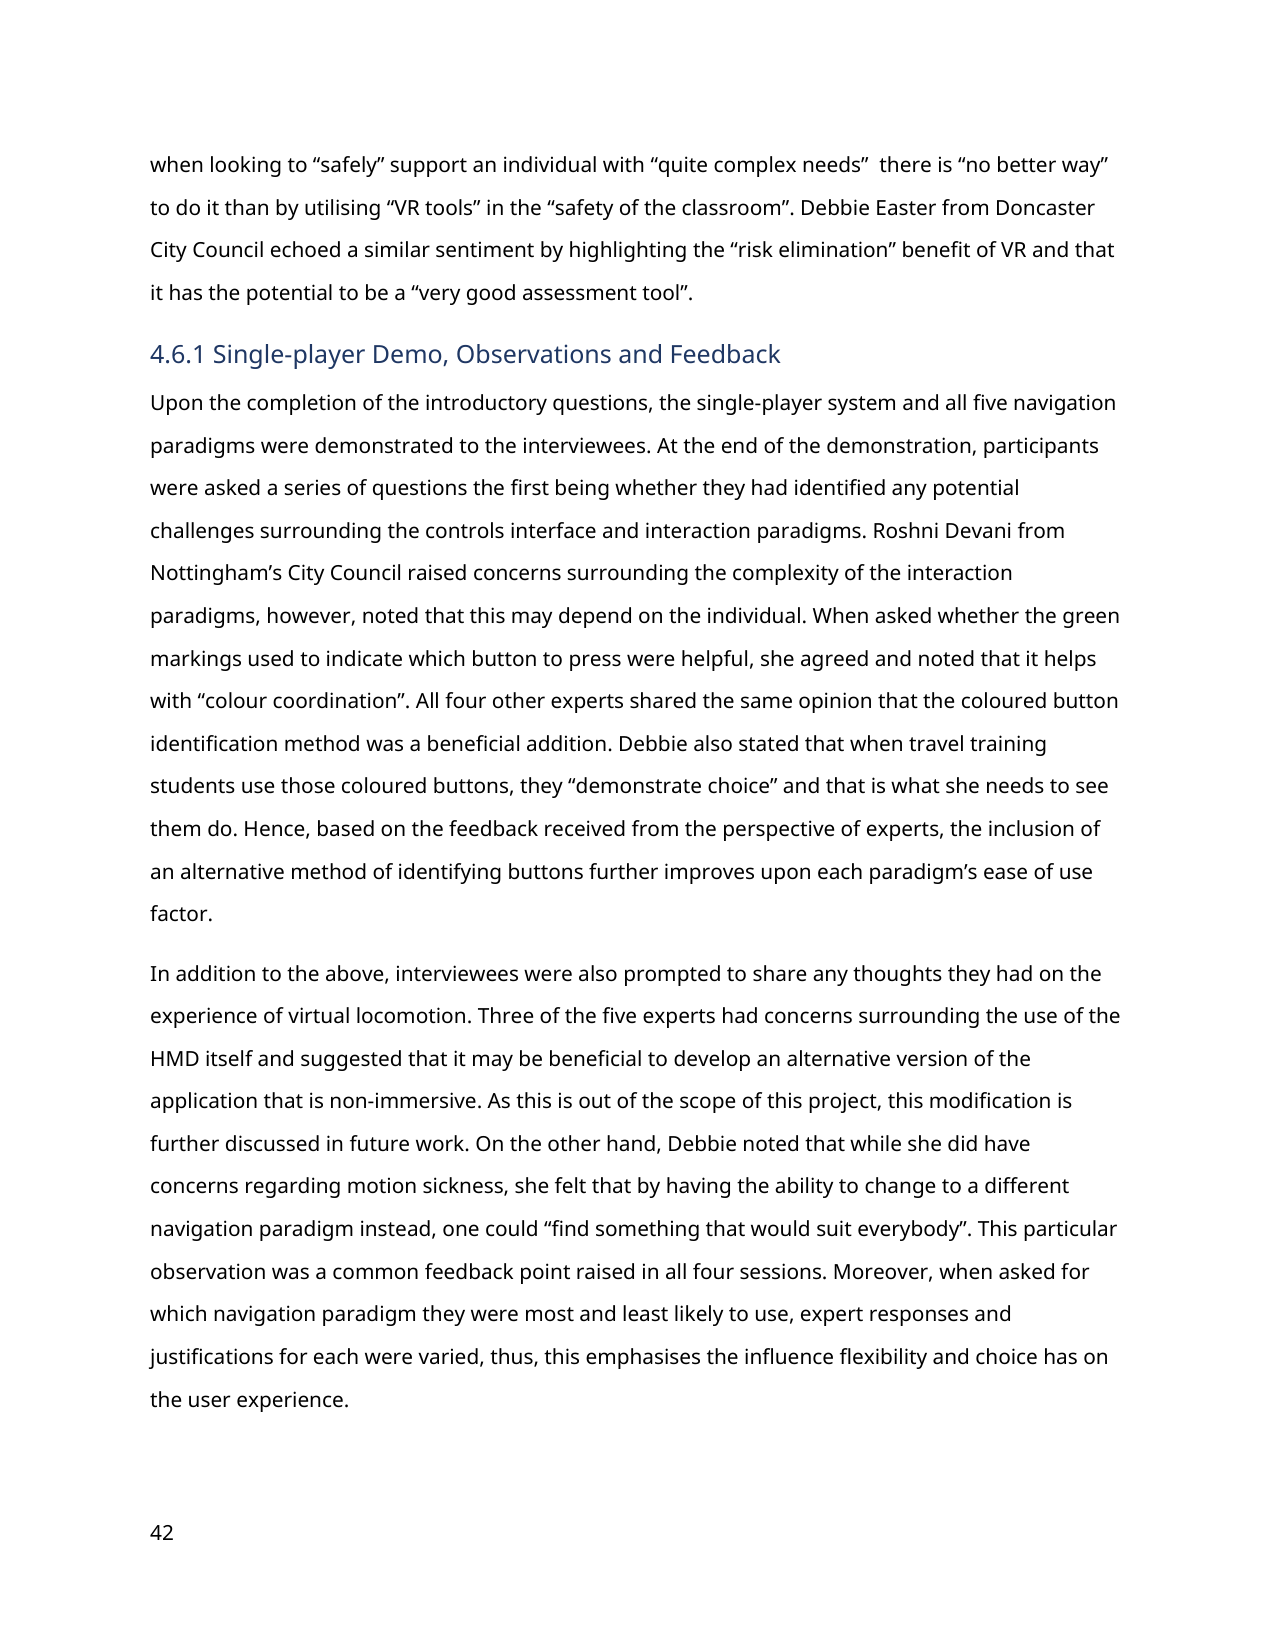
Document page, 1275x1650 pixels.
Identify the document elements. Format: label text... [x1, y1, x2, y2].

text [150, 150, 1125, 306]
text Upon the completion of the introductory questions, the single-player system and all five navigation paradigms were demonstrated to the interviewees. At the end of the demonstration, participants were asked a series of questions the first being whether they had identified any potential challenges surrounding the controls interface and interaction paradigms. Roshni Devani from Nottingham’s City Council raised concerns surrounding the complexity of the interaction paradigms, however, noted that this may depend on the individual. When asked whether the green markings used to indicate which button to press were helpful, she agreed and noted that it helps with “colour coordination”. All four other experts shared the same opinion that the coloured button identification method was a beneficial addition. Debbie also stated that when travel training students use those coloured buttons, they “demonstrate choice” and that is what she needs to see them do. Hence, based on the feedback received from the perspective of experts, the inclusion of an alternative method of identifying buttons further improves upon each paradigm’s ease of use factor. [150, 388, 1125, 928]
text In addition to the above, interviewees were also prompted to share any thoughts they had on the experience of virtual locomotion. Three of the five experts had concerns surrounding the use of the HMD itself and suggested that it may be beneficial to develop an alternative version of the application that is non-immersive. As this is out of the scope of this project, this modification is further discussed in future work. On the other hand, Debbie noted that while she did have concerns regarding motion sickness, she felt that by having the ability to change to a different navigation paradigm instead, one could “find something that would suit everybody”. This particular observation was a common feedback point raised in all four sessions. Moreover, when asked for which navigation paradigm they were most and least likely to use, expert responses and justifications for each were varied, thus, this emphasises the influence flexibility and choice has on the user experience. [150, 959, 1125, 1413]
subtitle 4.6.1 Single-player Demo, Observations and Feedback [150, 337, 1125, 371]
